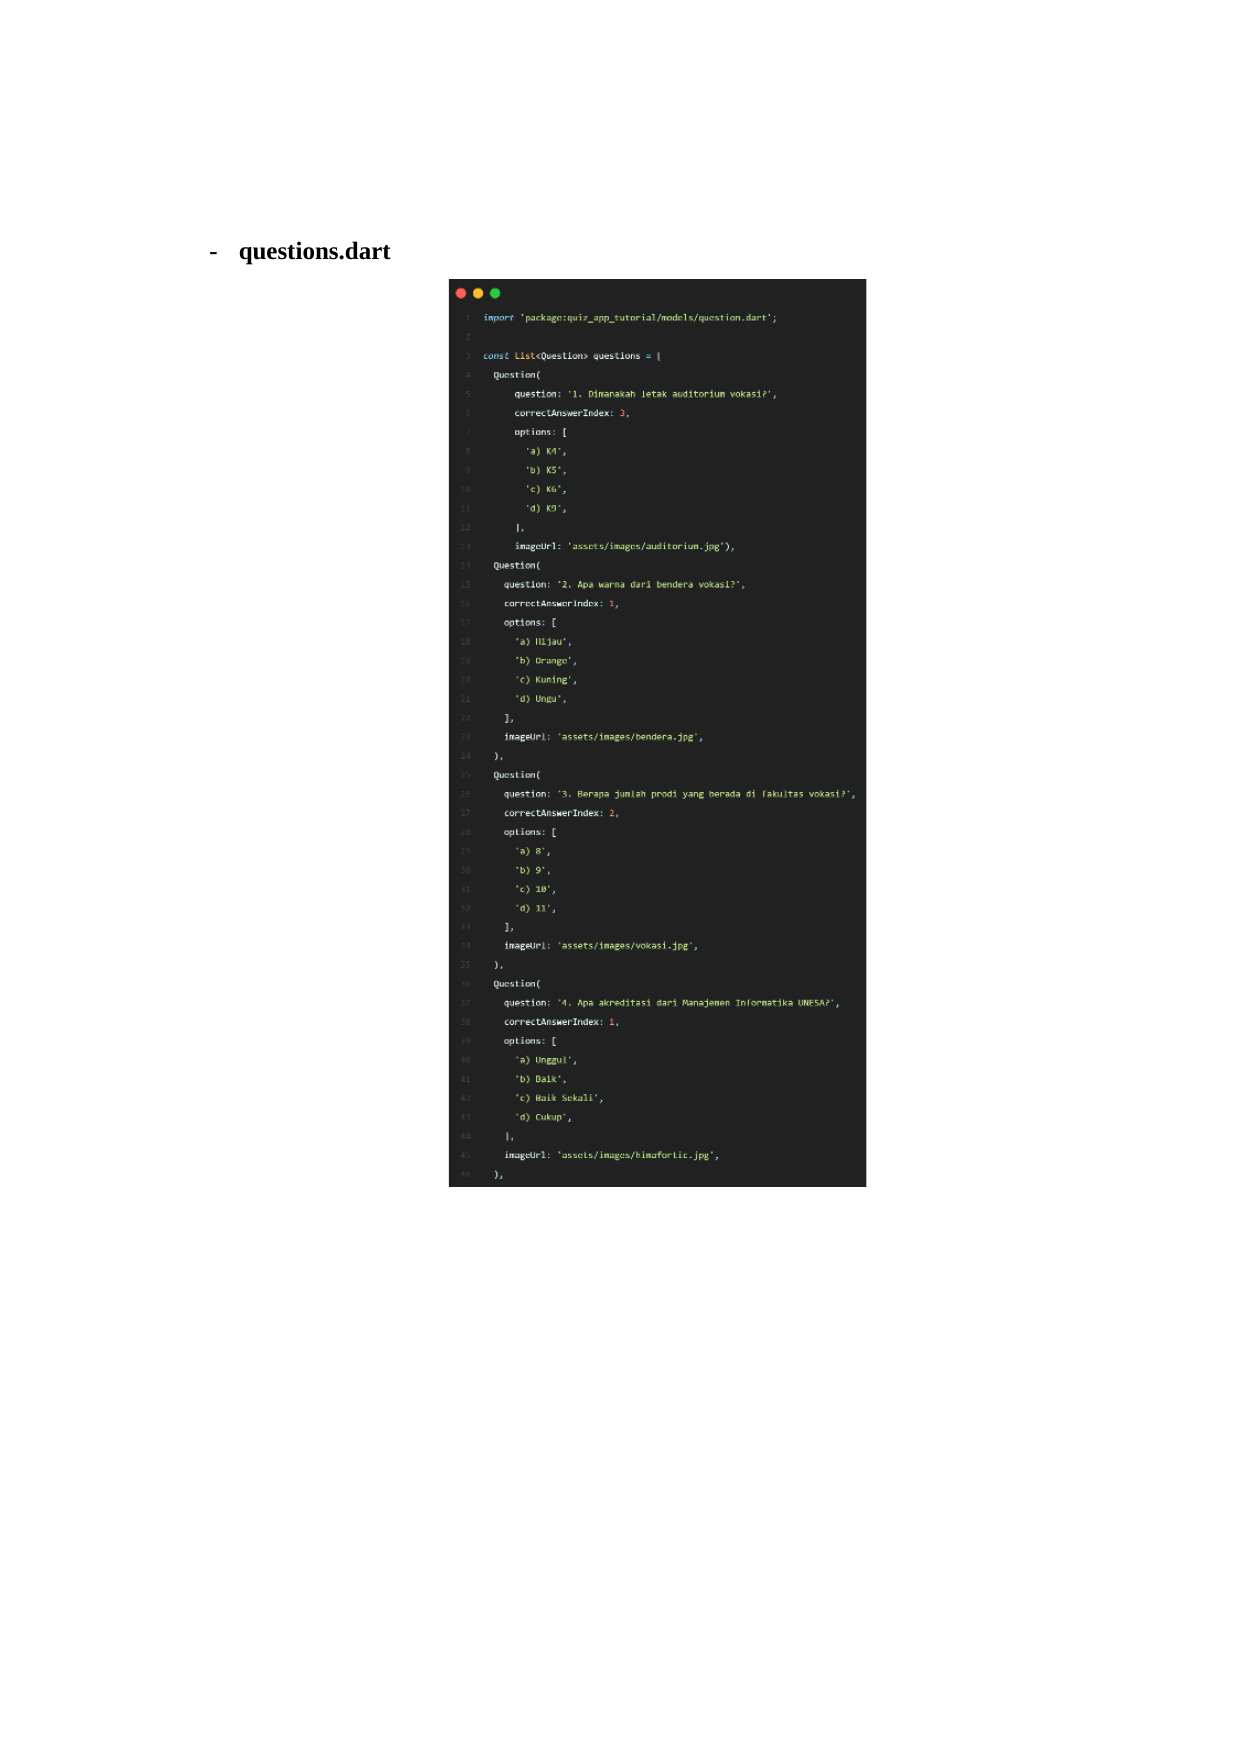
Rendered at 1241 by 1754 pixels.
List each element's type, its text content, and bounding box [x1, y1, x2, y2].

picture [448, 279, 867, 1187]
list questions.dart [209, 236, 1090, 265]
